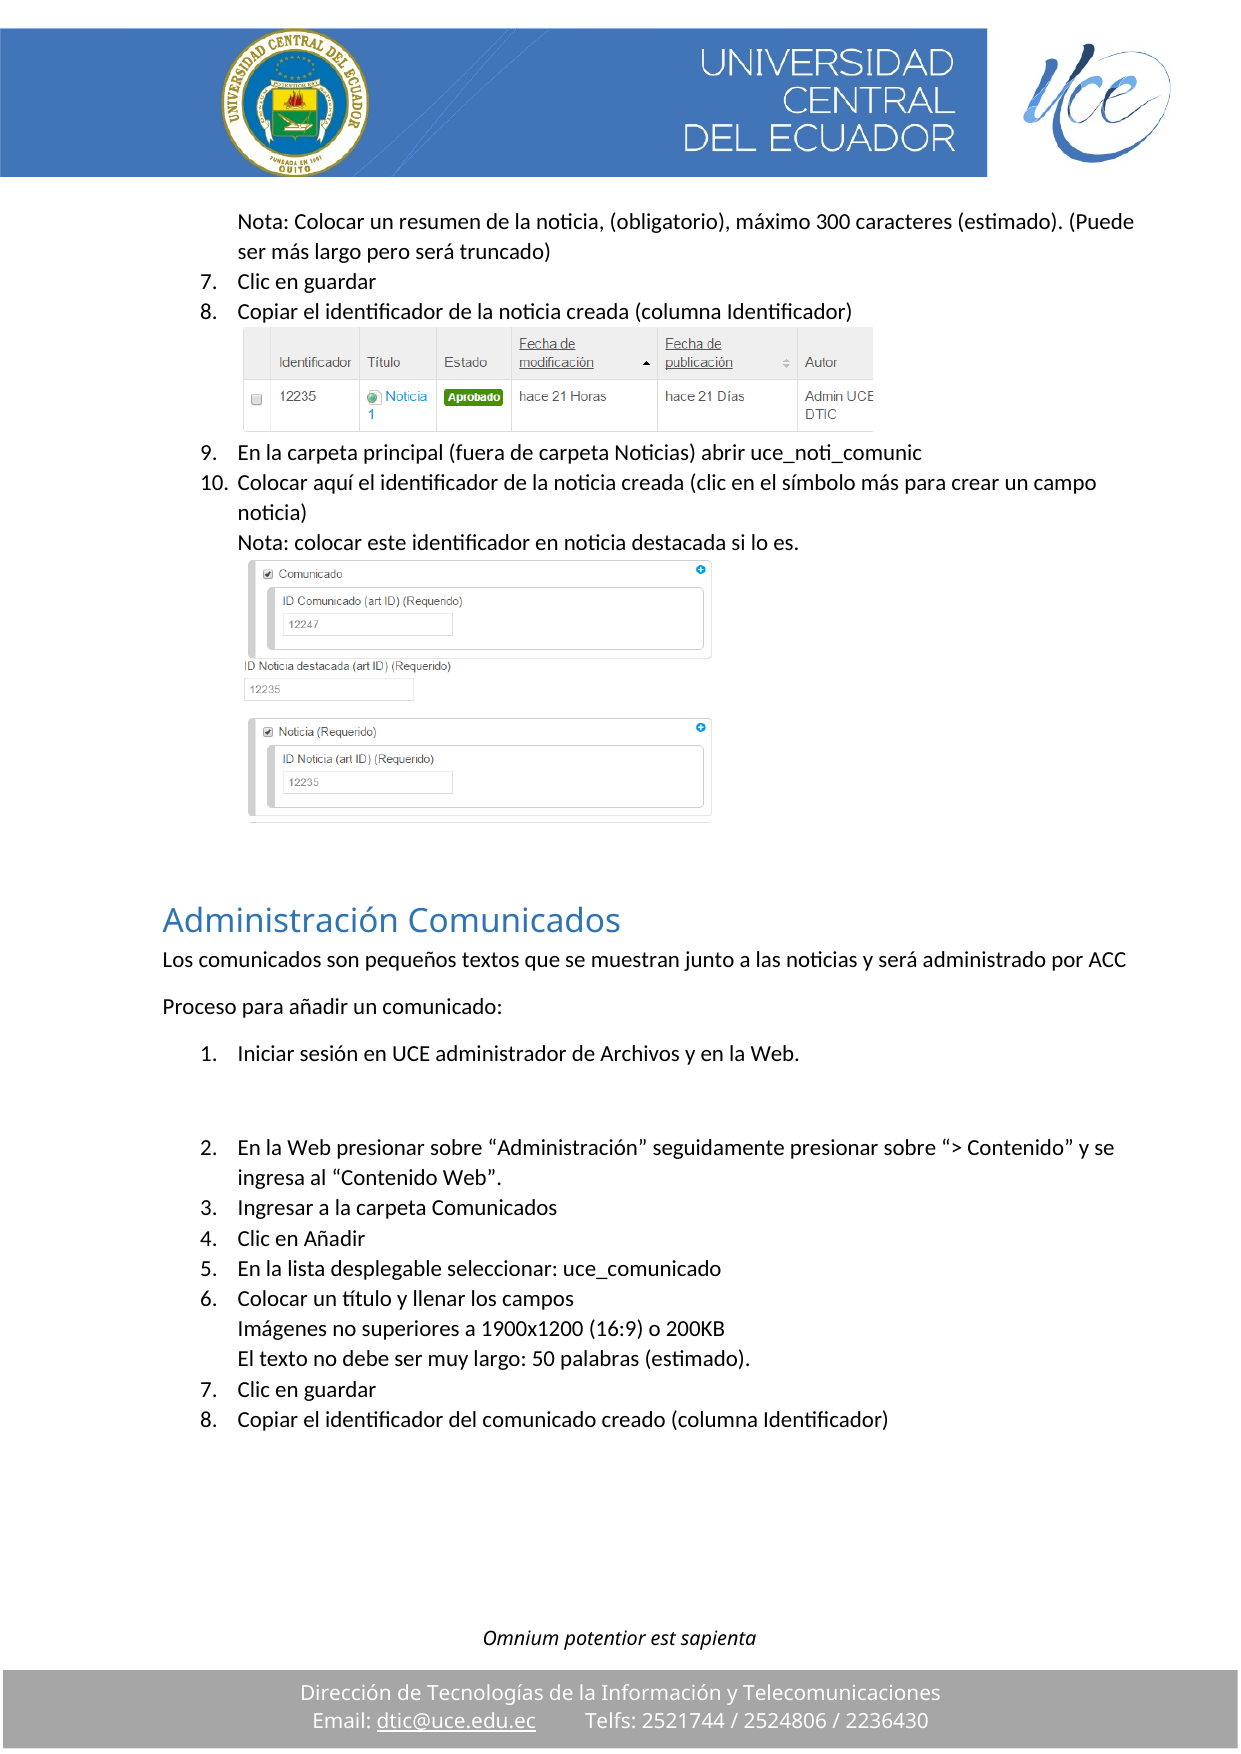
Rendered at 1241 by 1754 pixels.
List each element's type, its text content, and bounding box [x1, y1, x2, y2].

list Clic en guardar [200, 267, 1152, 295]
list Copiar el identificador del comunicado creado (columna Identificador) [200, 1405, 1152, 1433]
list Colocar un título y llenar los campos [200, 1284, 1152, 1312]
list Copiar el identificador de la noticia creada (columna Identificador) [200, 297, 1152, 325]
list Nota: Colocar un resumen de la noticia, (obligatorio), máximo 300 caracteres (estimado). (Puede ser más largo pero será truncado) [237, 207, 1152, 265]
subtitle Administración Comunicados [162, 897, 1152, 942]
list Clic en Añadir [200, 1224, 1152, 1252]
picture [0, 28, 1241, 177]
list Imágenes no superiores a 1900x1200 (16:9) o 200KB [237, 1314, 1152, 1342]
list En la Web presionar sobre “Administración” seguidamente presionar sobre “> Contenido” y se ingresa al “Contenido Web”. [200, 1133, 1152, 1191]
list En la lista desplegable seleccionar: uce_comunicado [200, 1254, 1152, 1282]
picture [237, 558, 722, 823]
list Nota: colocar este identificador en noticia destacada si lo es. [237, 528, 1152, 556]
list En la carpeta principal (fuera de carpeta Noticias) abrir uce_noti_comunic [200, 438, 1152, 466]
text Proceso para añadir un comunicado: [162, 992, 1152, 1020]
list Iniciar sesión en UCE administrador de Archivos y en la Web. [200, 1039, 1152, 1067]
list Clic en guardar [200, 1375, 1152, 1403]
list Colocar aquí el identificador de la noticia creada (clic en el símbolo más para crear un campo noticia) [200, 468, 1152, 526]
list El texto no debe ser muy largo: 50 palabras (estimado). [237, 1344, 1152, 1372]
picture [237, 327, 874, 436]
text Los comunicados son pequeños textos que se muestran junto a las noticias y será administrado por ACC [162, 946, 1152, 973]
list Ingresar a la carpeta Comunicados [200, 1193, 1152, 1221]
